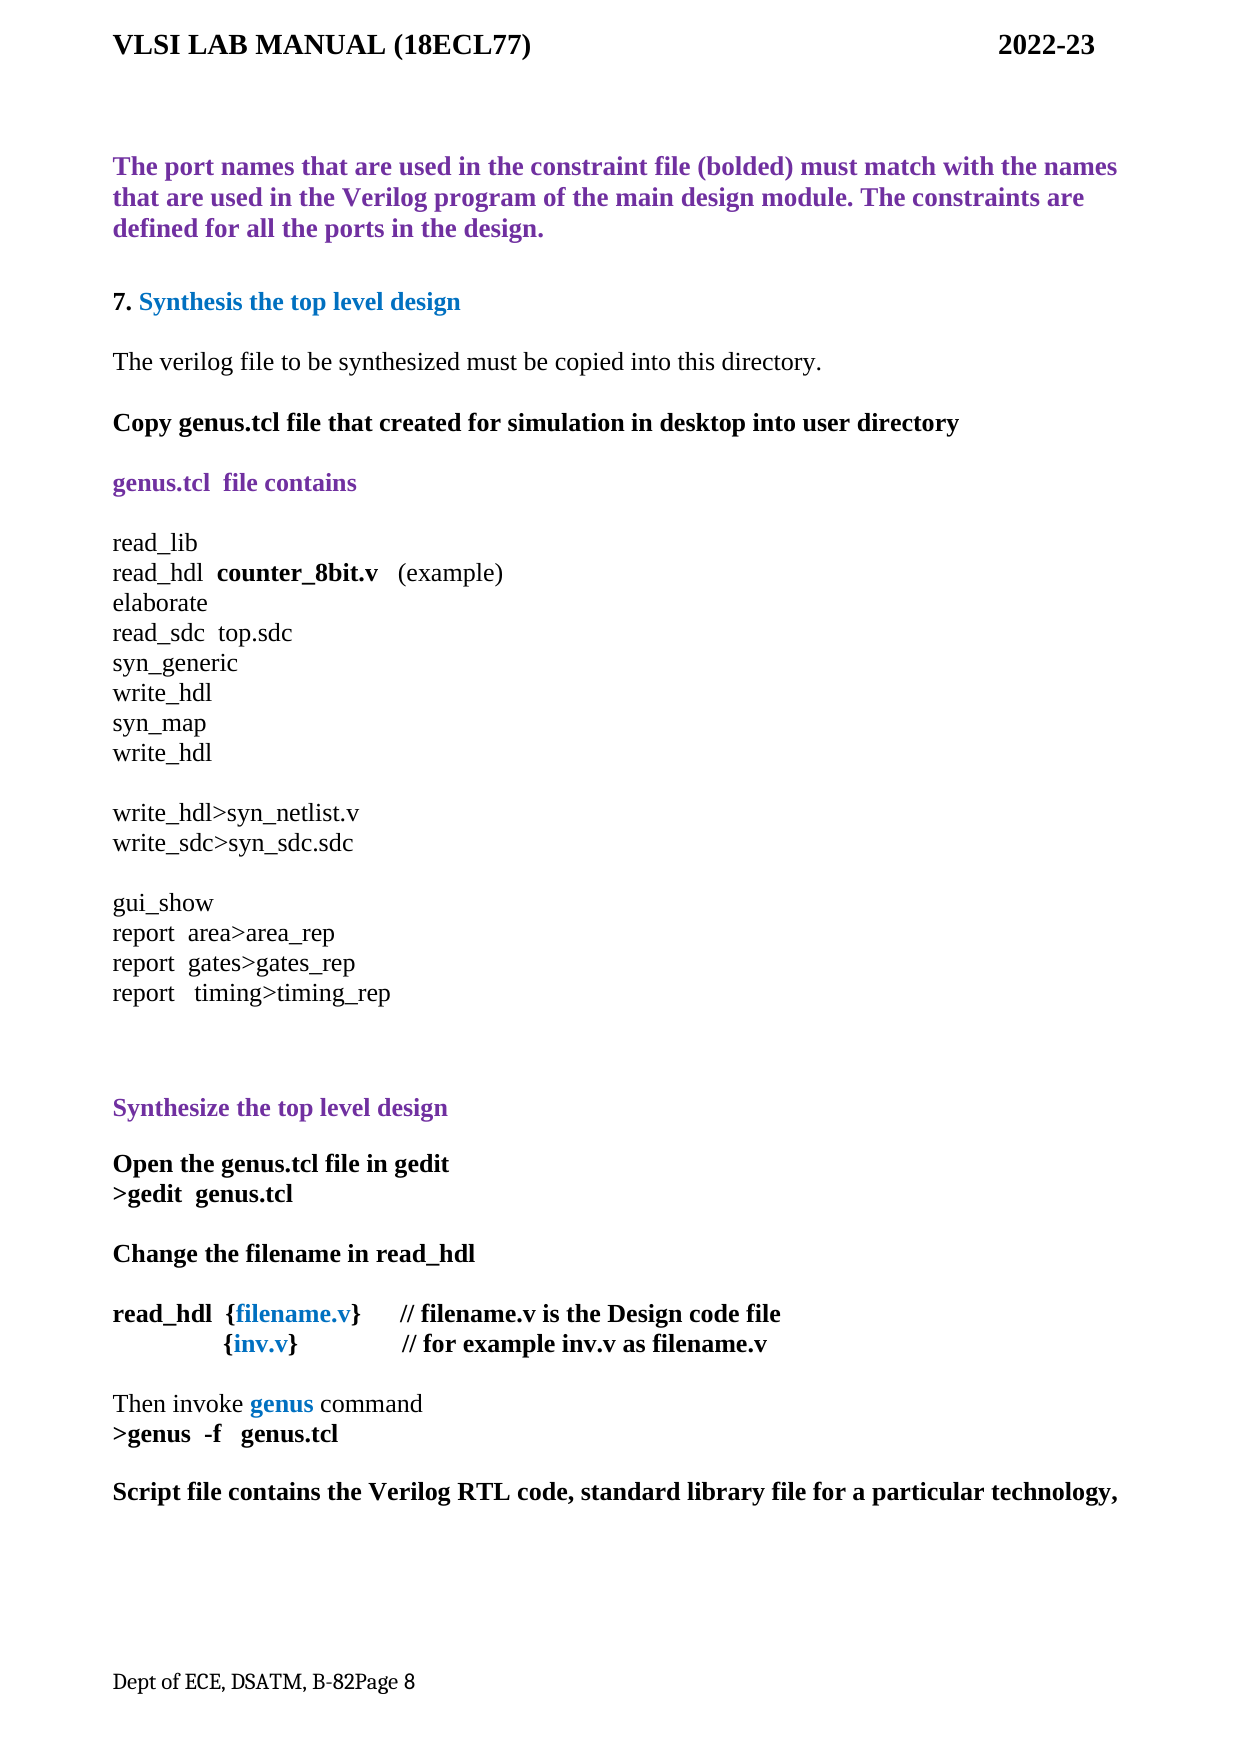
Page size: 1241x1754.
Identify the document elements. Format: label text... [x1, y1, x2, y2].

text read_sdc top.sdc [112, 617, 1163, 647]
text write_hdl [112, 737, 1163, 767]
text gui_show [112, 887, 1163, 917]
text The port names that are used in the constraint file (bolded) must match with the names that are used in the Verilog program of the main design module. The constraints are defined for all the ports in the design. [112, 150, 1163, 243]
text read_lib [112, 527, 1163, 557]
text Open the genus.tcl file in gedit [112, 1148, 1163, 1178]
text genus.tcl file contains [112, 467, 1163, 497]
text read_hdl {filename.v} // filename.v is the Design code file [112, 1298, 1163, 1328]
text elaborate [112, 587, 1163, 617]
text Script file contains the Verilog RTL code, standard library file for a particular technology, [112, 1476, 1163, 1506]
text write_hdl [112, 677, 1163, 707]
text Change the filename in read_hdl [112, 1238, 1163, 1268]
text report area>area_rep [112, 917, 1163, 947]
text 7. Synthesis the top level design [112, 286, 1163, 316]
text write_sdc>syn_sdc.sdc [112, 827, 1163, 857]
text >genus -f genus.tcl [112, 1418, 1163, 1448]
text write_hdl>syn_netlist.v [112, 797, 1163, 827]
text syn_map [112, 707, 1163, 737]
text report timing>timing_rep [112, 977, 1163, 1007]
text Synthesize the top level design [112, 1092, 1163, 1122]
text read_hdl counter_8bit.v (example) [112, 557, 1163, 587]
text report gates>gates_rep [112, 947, 1163, 977]
text The verilog file to be synthesized must be copied into this directory. [112, 346, 1163, 376]
text >gedit genus.tcl [112, 1178, 1163, 1208]
text Then invoke genus command [112, 1388, 1163, 1418]
text {inv.v} // for example inv.v as filename.v [112, 1328, 1163, 1358]
text syn_generic [112, 647, 1163, 677]
text Copy genus.tcl file that created for simulation in desktop into user directory [112, 406, 1163, 437]
